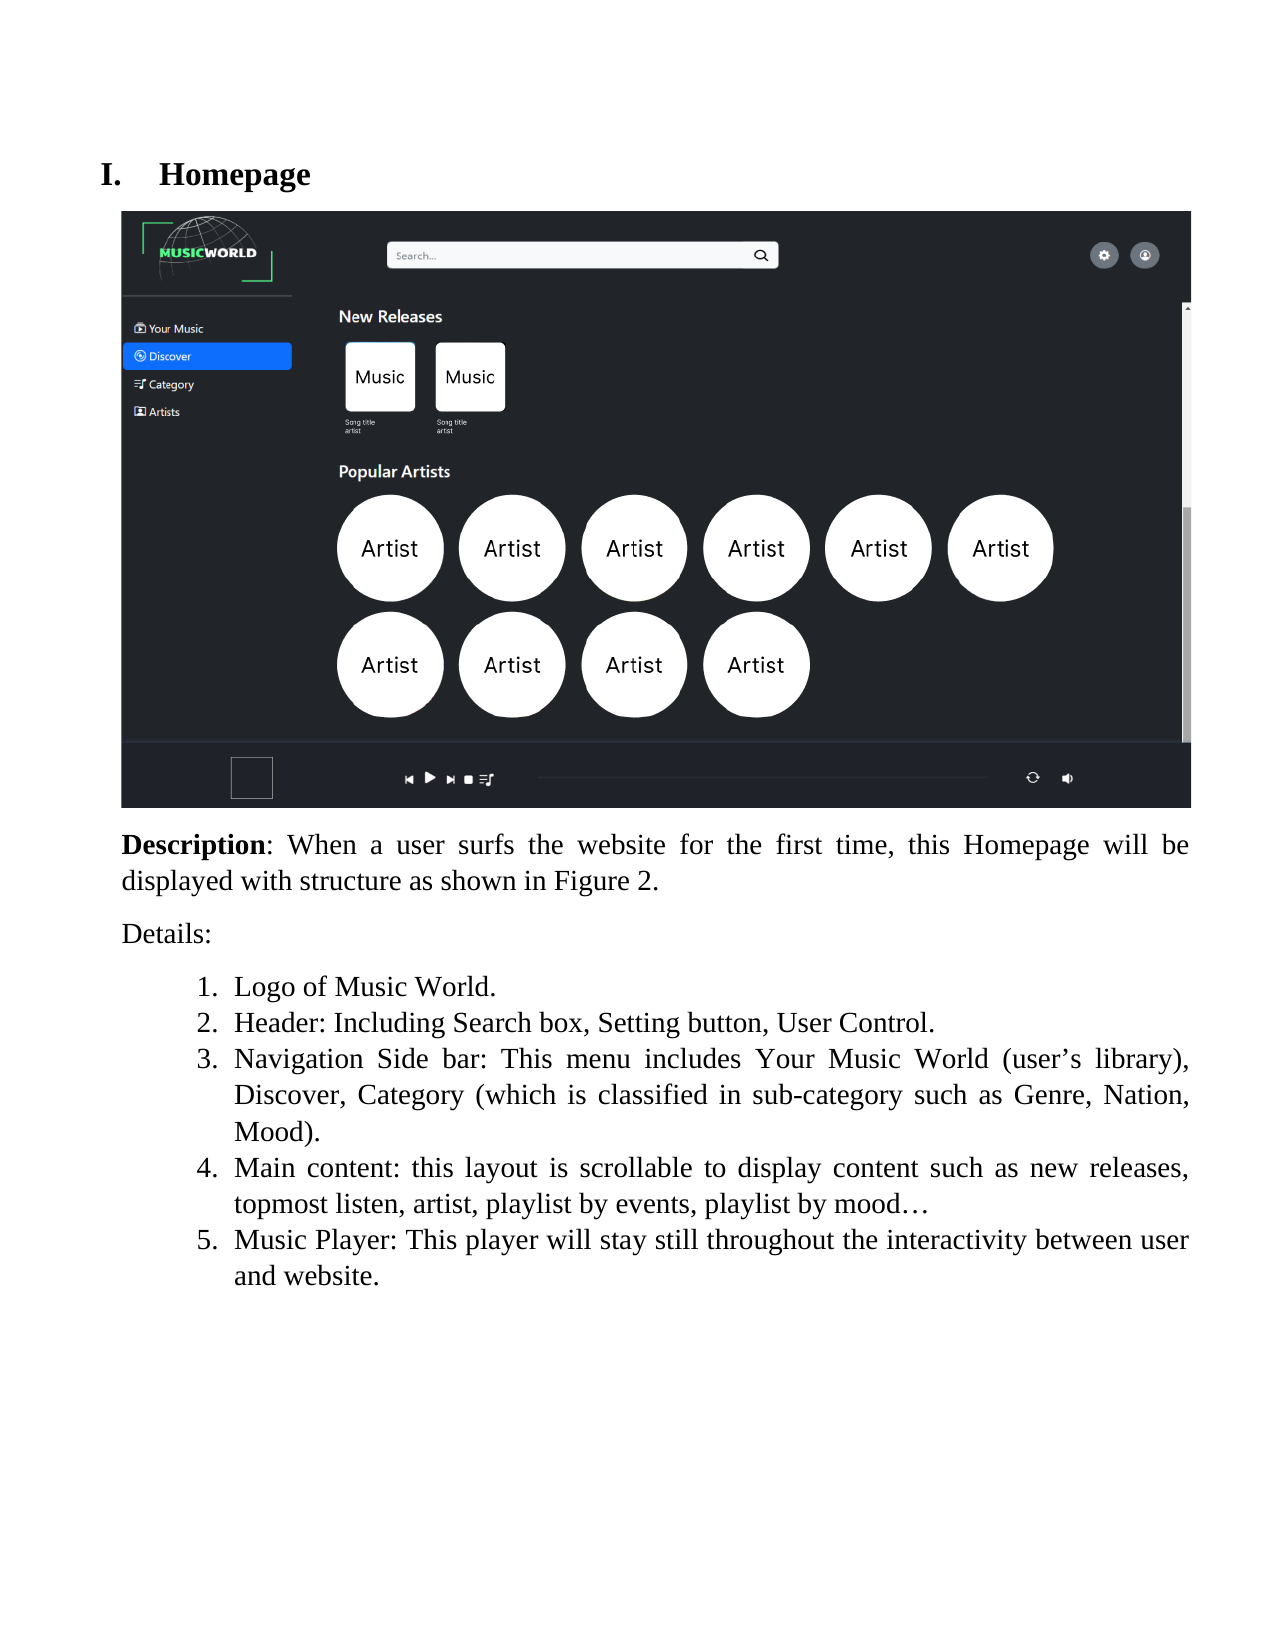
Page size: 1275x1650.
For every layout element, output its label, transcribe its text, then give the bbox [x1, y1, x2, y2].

list Music Player: This player will stay still throughout the interactivity between user and website. [196, 1222, 1191, 1292]
subtitle Homepage [121, 154, 1191, 192]
list Header: Including Search box, Setting button, User Control. [196, 1005, 1191, 1039]
list Main content: this layout is scrollable to display content such as new releases, topmost listen, artist, playlist by events, playlist by mood… [196, 1150, 1191, 1219]
list Navigation Side bar: This menu includes Your Music World (user’s library), Discover, Category (which is classified in sub-category such as Genre, Nation, Mood). [196, 1041, 1191, 1147]
text Description: When a user surfs the website for the first time, this Homepage will be displayed with structure as shown in Figure 2. [121, 827, 1191, 897]
text Details: [121, 916, 1191, 950]
list Logo of Music World. [196, 969, 1191, 1003]
picture [121, 211, 1192, 808]
